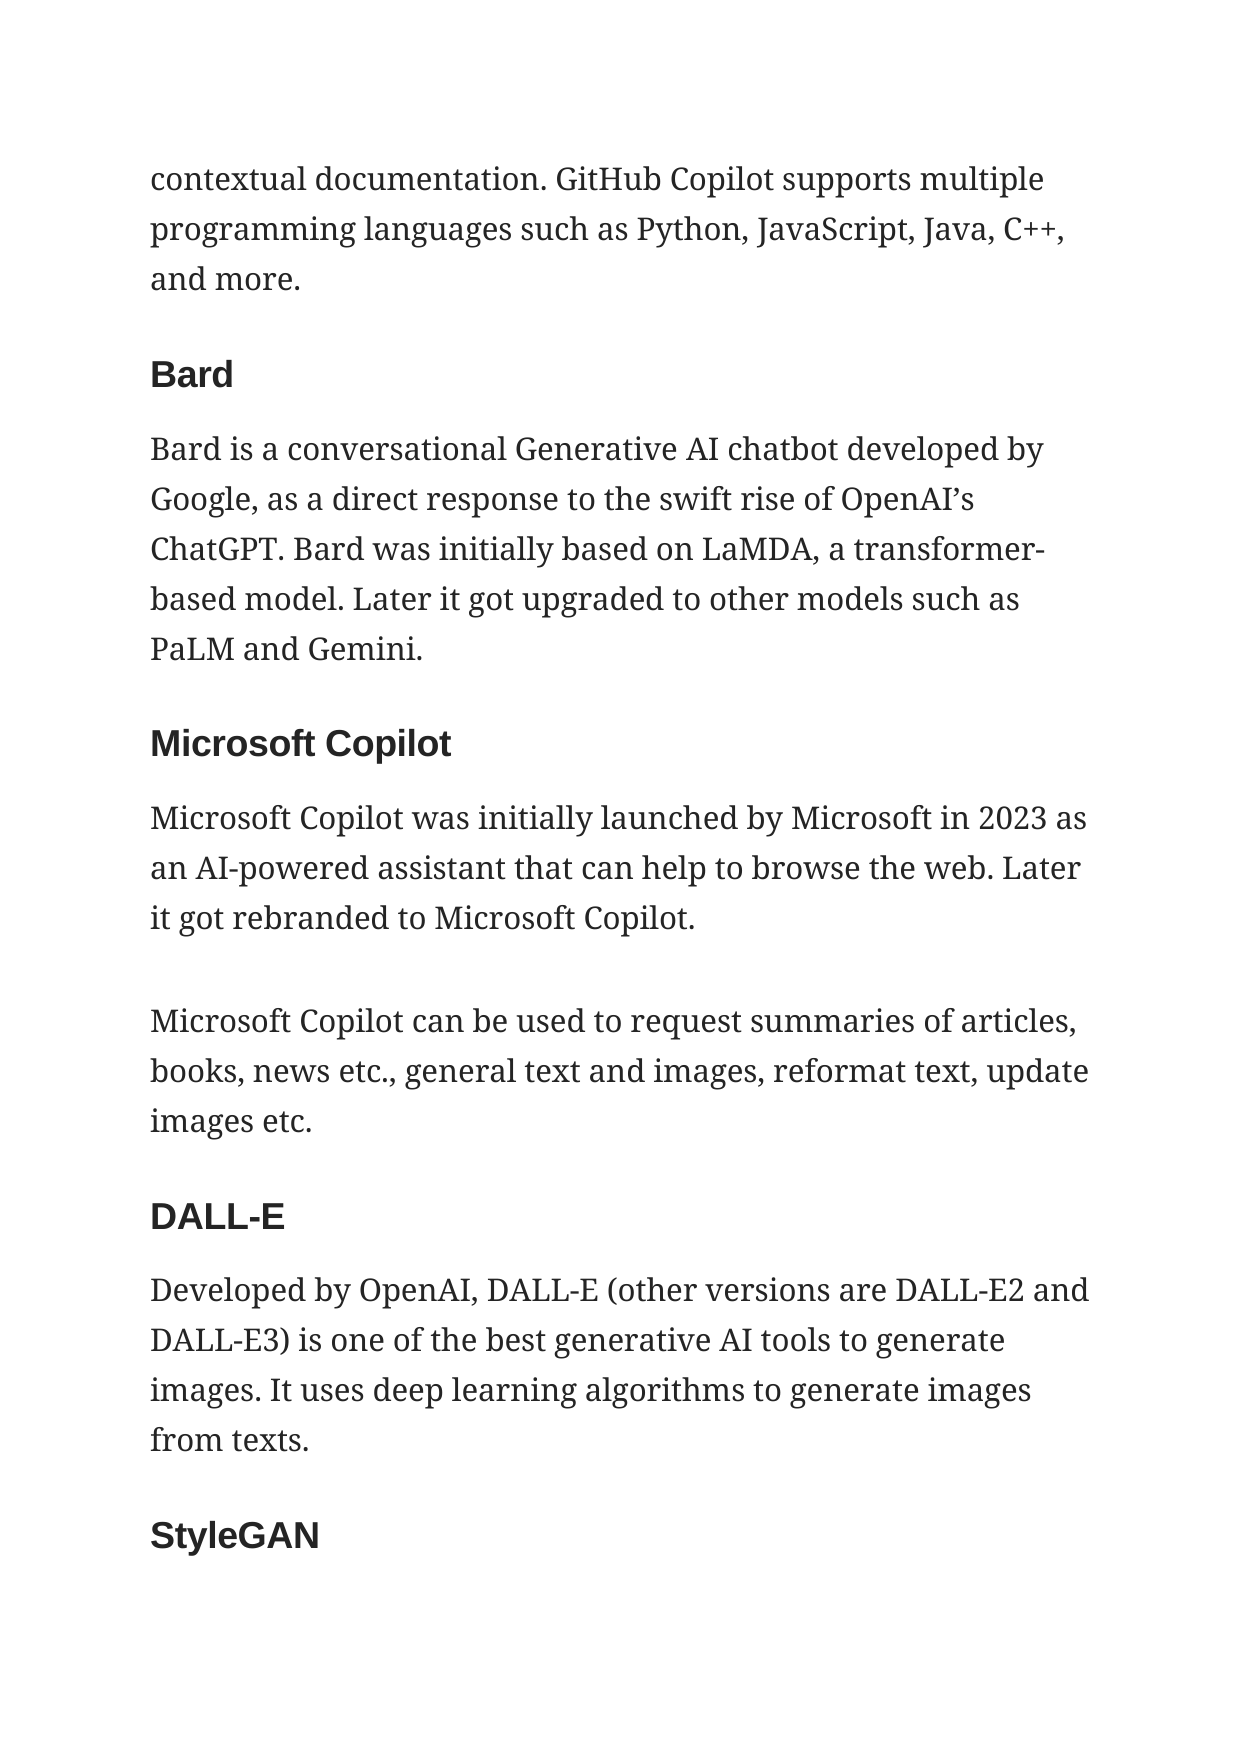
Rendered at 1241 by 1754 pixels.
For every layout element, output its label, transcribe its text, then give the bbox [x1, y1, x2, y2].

text Bard [150, 349, 1090, 396]
text Microsoft Copilot was initially launched by Microsoft in 2023 as an AI-powered assistant that can help to browse the web. Later it got rebranded to Microsoft Copilot. [150, 788, 1090, 938]
text Microsoft Copilot [150, 718, 1090, 765]
text Microsoft Copilot can be used to request summaries of articles, books, news etc., general text and images, reformat text, update images etc. [150, 992, 1090, 1142]
text Bard is a conversational Generative AI chatbot developed by Google, as a direct response to the swift rise of OpenAI’s ChatGPT. Bard was initially based on LaMDA, a transformer-based model. Later it got upgraded to other models such as PaLM and Gemini. [150, 419, 1090, 669]
text StyleGAN [150, 1510, 1090, 1557]
text Developed by OpenAI, DALL-E (other versions are DALL-E2 and DALL-E3) is one of the best generative AI tools to generate images. It uses deep learning algorithms to generate images from texts. [150, 1261, 1090, 1461]
text DALL-E [150, 1191, 1090, 1237]
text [150, 150, 1090, 300]
